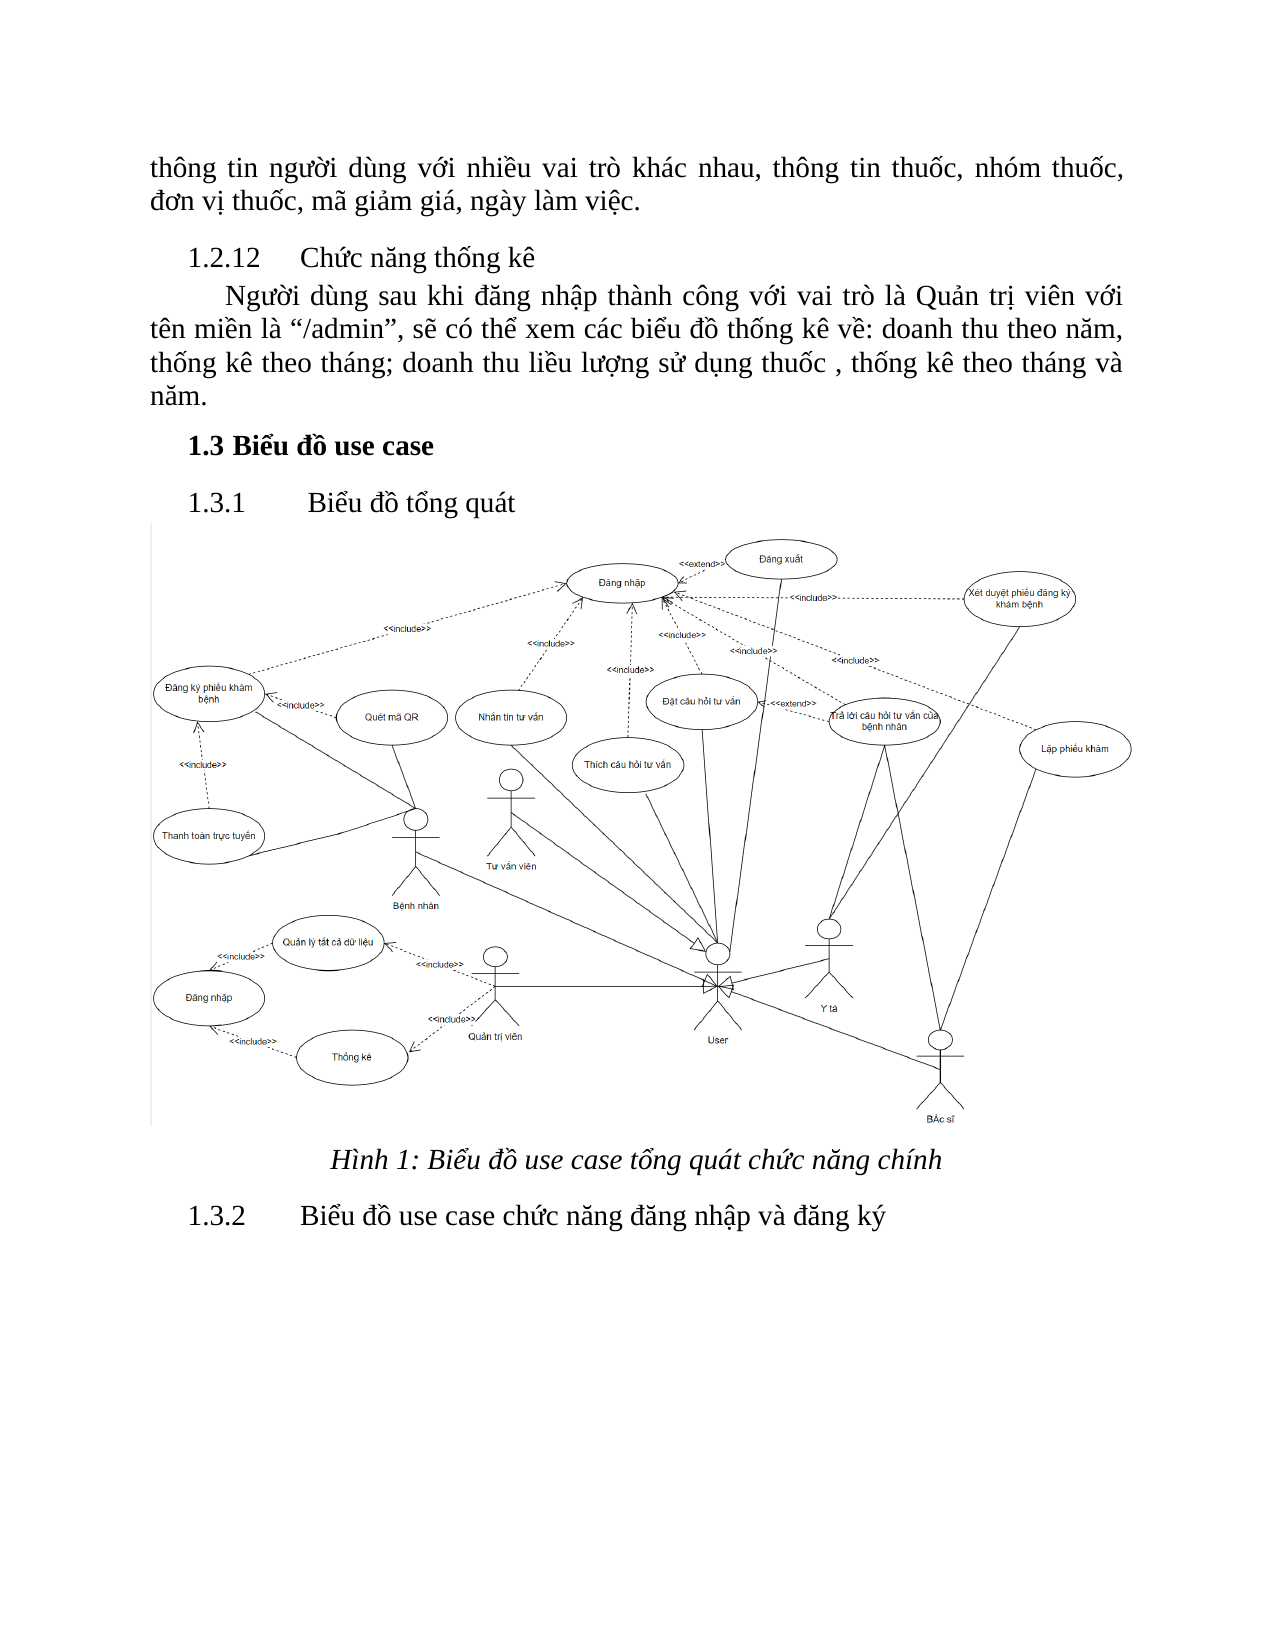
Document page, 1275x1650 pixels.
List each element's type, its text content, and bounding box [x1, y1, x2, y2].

subtitle Chức năng thống kê [187, 240, 1125, 273]
text Hình 1: Biểu đồ use case tổng quát chức năng chính [150, 1142, 1125, 1175]
subtitle Biểu đồ use case [187, 428, 1125, 462]
picture [150, 522, 1136, 1126]
subtitle Biểu đồ use case chức năng đăng nhập và đăng ký [187, 1198, 1125, 1232]
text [150, 150, 1125, 217]
text Người dùng sau khi đăng nhập thành công với vai trò là Quản trị viên với tên miền là “/admin”, sẽ có thể xem các biểu đồ thống kê về: doanh thu theo năm, thống kê theo tháng; doanh thu liều lượng sử dụng thuốc , thống kê theo tháng và năm. [150, 278, 1125, 412]
subtitle Biểu đồ tổng quát [187, 485, 1125, 518]
